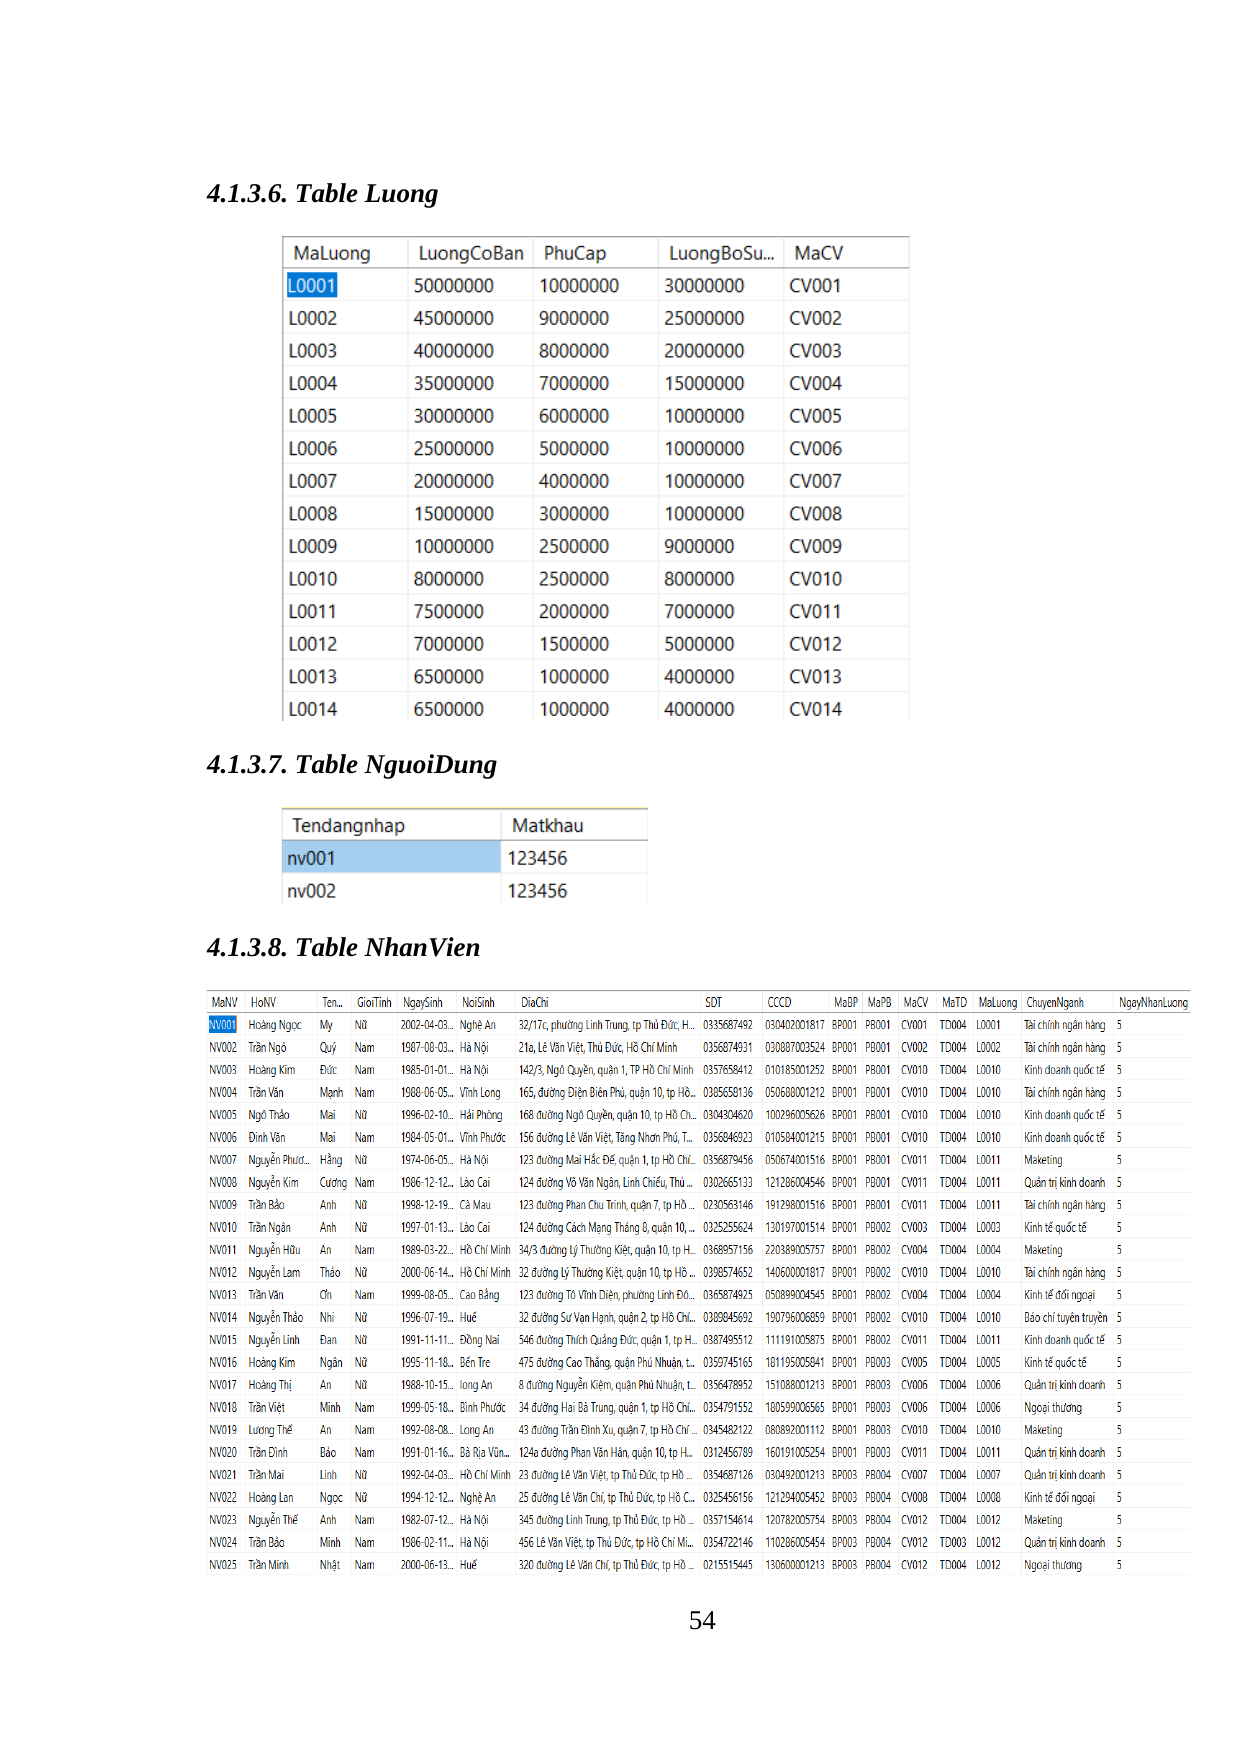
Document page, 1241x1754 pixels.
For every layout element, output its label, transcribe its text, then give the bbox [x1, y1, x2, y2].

subtitle 4.1.3.6. Table Luong [207, 177, 1122, 208]
picture [281, 807, 648, 904]
picture [206, 990, 1191, 1575]
picture [281, 236, 911, 721]
subtitle 4.1.3.8. Table NhanVien [207, 932, 1122, 963]
subtitle 4.1.3.7. Table NguoiDung [207, 748, 1122, 779]
